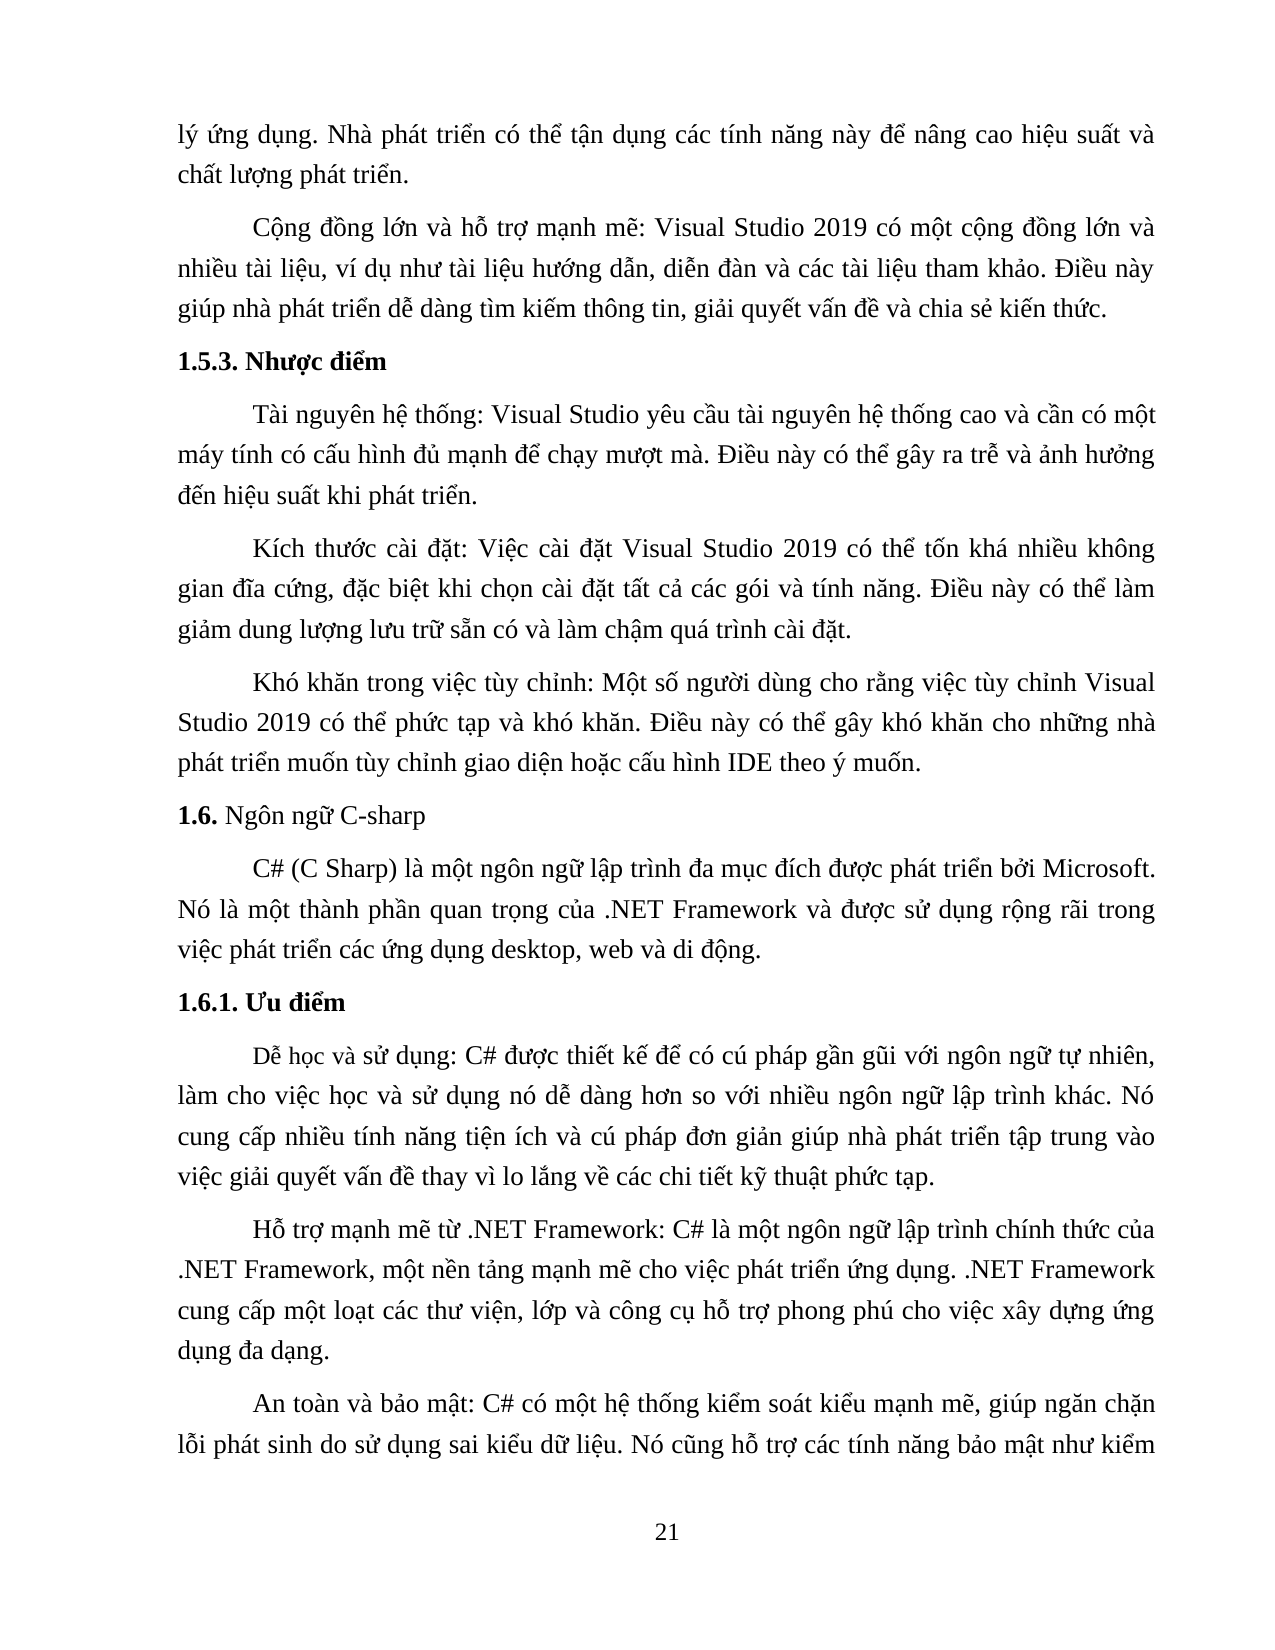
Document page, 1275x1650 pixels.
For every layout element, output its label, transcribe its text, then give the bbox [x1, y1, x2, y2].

text Tài nguyên hệ thống: Visual Studio yêu cầu tài nguyên hệ thống cao và cần có một máy tính có cấu hình đủ mạnh để chạy mượt mà. Điều này có thể gây ra trễ và ảnh hưởng đến hiệu suất khi phát triển. [177, 398, 1157, 510]
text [177, 1387, 1157, 1459]
text Kích thước cài đặt: Việc cài đặt Visual Studio 2019 có thể tốn khá nhiều không gian đĩa cứng, đặc biệt khi chọn cài đặt tất cả các gói và tính năng. Điều này có thể làm giảm dung lượng lưu trữ sẵn có và làm chậm quá trình cài đặt. [177, 532, 1157, 644]
text Ngôn ngữ C-sharp [177, 799, 1157, 831]
text C# (C Sharp) là một ngôn ngữ lập trình đa mục đích được phát triển bởi Microsoft. Nó là một thành phần quan trọng của .NET Framework và được sử dụng rộng rãi trong việc phát triển các ứng dụng desktop, web và di động. [177, 852, 1157, 964]
text Khó khăn trong việc tùy chỉnh: Một số người dùng cho rằng việc tùy chỉnh Visual Studio 2019 có thể phức tạp và khó khăn. Điều này có thể gây khó khăn cho những nhà phát triển muốn tùy chỉnh giao diện hoặc cấu hình IDE theo ý muốn. [177, 666, 1157, 778]
text Cộng đồng lớn và hỗ trợ mạnh mẽ: Visual Studio 2019 có một cộng đồng lớn và nhiều tài liệu, ví dụ như tài liệu hướng dẫn, diễn đàn và các tài liệu tham khảo. Điều này giúp nhà phát triển dễ dàng tìm kiếm thông tin, giải quyết vấn đề và chia sẻ kiến thức. [177, 211, 1157, 323]
text Nhược điểm [177, 345, 1157, 376]
text Dễ học và sử dụng: C# được thiết kế để có cú pháp gần gũi với ngôn ngữ tự nhiên, làm cho việc học và sử dụng nó dễ dàng hơn so với nhiều ngôn ngữ lập trình khác. Nó cung cấp nhiều tính năng tiện ích và cú pháp đơn giản giúp nhà phát triển tập trung vào việc giải quyết vấn đề thay vì lo lắng về các chi tiết kỹ thuật phức tạp. [177, 1039, 1157, 1191]
text Hỗ trợ mạnh mẽ từ .NET Framework: C# là một ngôn ngữ lập trình chính thức của .NET Framework, một nền tảng mạnh mẽ cho việc phát triển ứng dụng. .NET Framework cung cấp một loạt các thư viện, lớp và công cụ hỗ trợ phong phú cho việc xây dựng ứng dụng đa dạng. [177, 1213, 1157, 1366]
text Ưu điểm [177, 986, 1157, 1017]
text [177, 118, 1157, 190]
